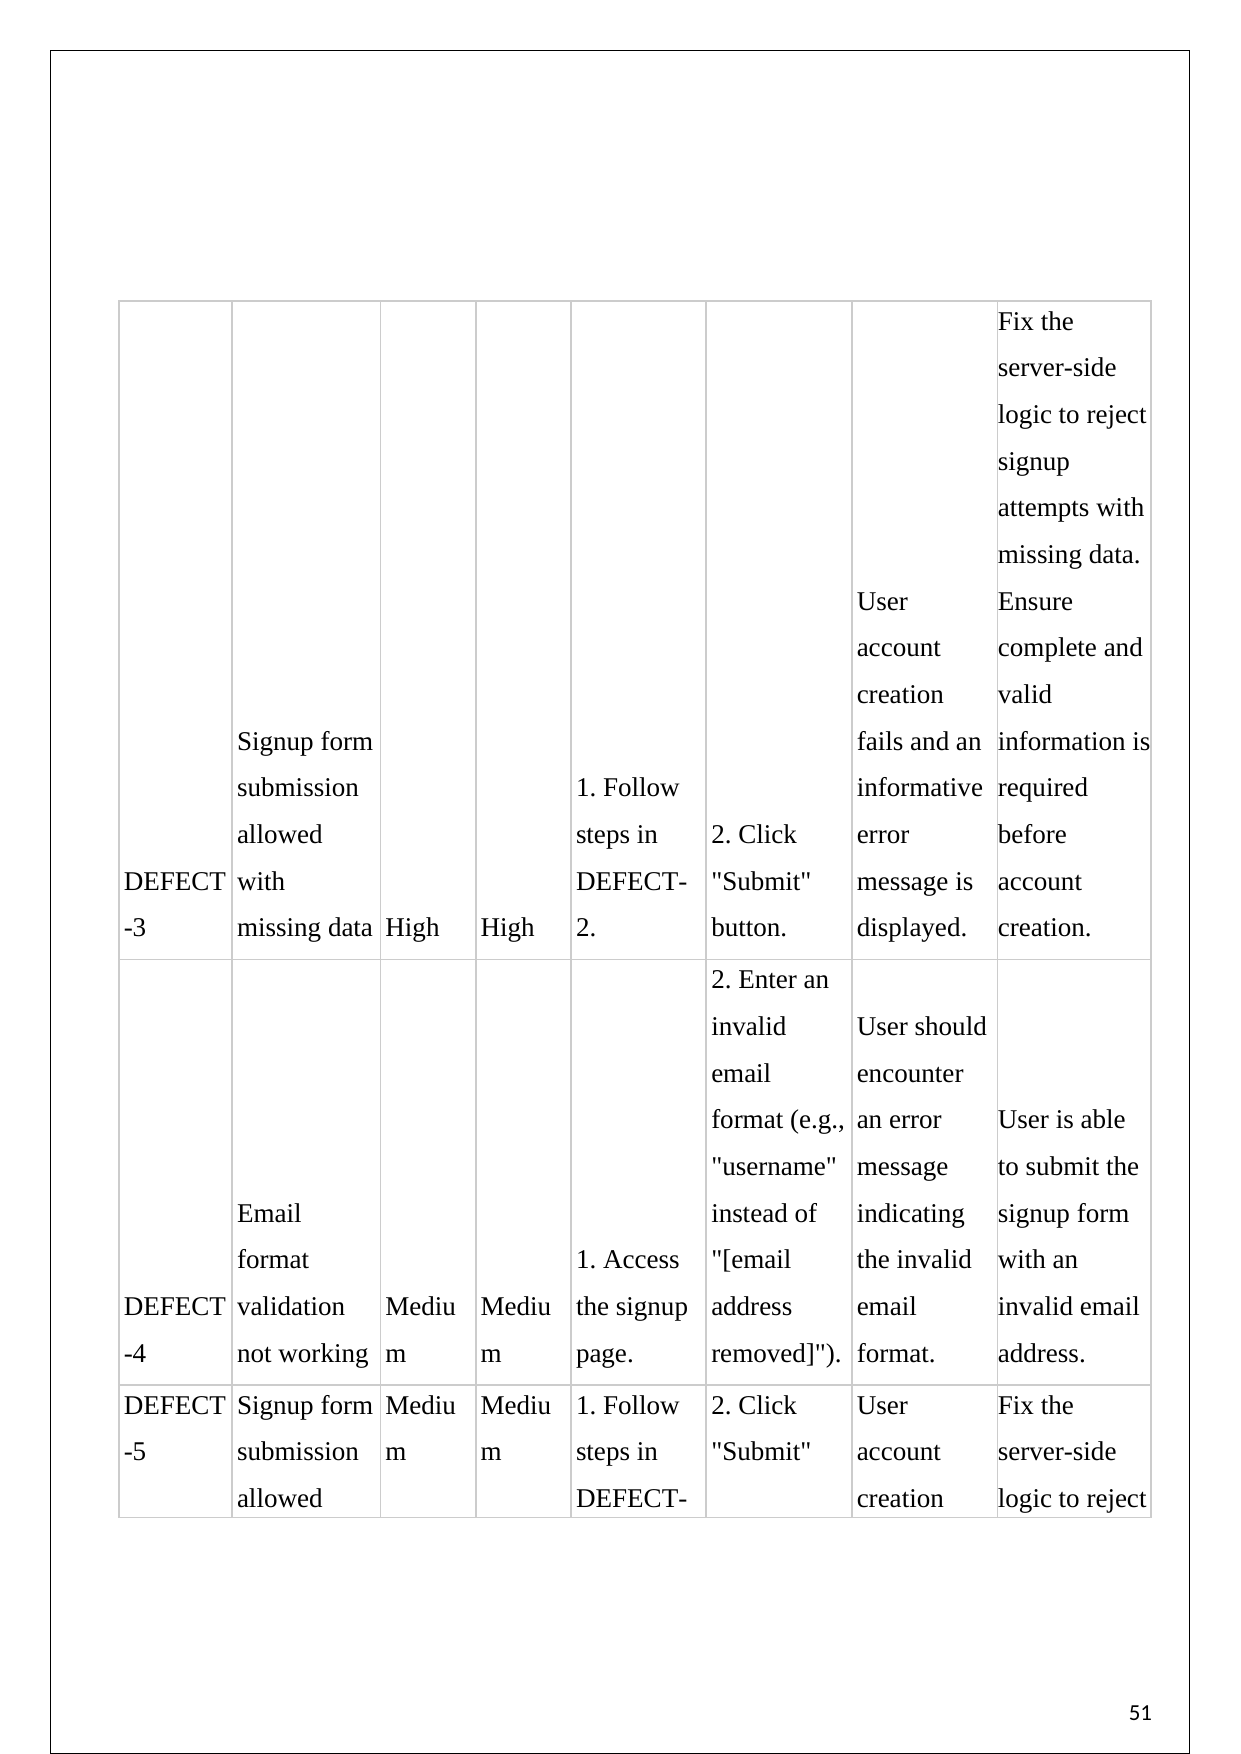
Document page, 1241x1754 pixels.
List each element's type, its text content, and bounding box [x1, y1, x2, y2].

table_cell Email format validation not working [233, 960, 380, 1384]
table_cell High [381, 302, 475, 959]
table_cell Medium [477, 960, 570, 1384]
table_cell Signup form submission allowed with missing data [233, 302, 380, 959]
table_cell Medium [477, 1386, 570, 1516]
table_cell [707, 1386, 851, 1516]
table_cell High [477, 302, 570, 959]
table_cell Medium [381, 960, 475, 1384]
table_cell 1. Access the signup page. [572, 960, 705, 1384]
table_cell 1. Follow steps in DEFECT-2. [572, 302, 705, 959]
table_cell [572, 1386, 705, 1516]
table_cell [998, 1386, 1150, 1516]
table_cell User is able to submit the signup form with an invalid email address. [998, 960, 1150, 1384]
table_cell User account creation fails and an informative error message is displayed. [853, 302, 997, 959]
table_cell User should encounter an error message indicating the invalid email format. [853, 960, 997, 1384]
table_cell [233, 1386, 380, 1516]
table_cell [853, 1386, 997, 1516]
table_cell 2. Click "Submit" button. [707, 302, 851, 959]
table_cell Medium [381, 1386, 475, 1516]
table_cell DEFECT-5 [120, 1386, 231, 1516]
table_cell 2. Enter an invalid email format (e.g., "username" instead of "[email address removed]"). [707, 960, 851, 1384]
table_cell DEFECT-3 [120, 302, 231, 959]
table_cell DEFECT-4 [120, 960, 231, 1384]
table_cell Fix the server-side logic to reject signup attempts with missing data. Ensure complete and valid information is required before account creation. [998, 302, 1150, 959]
